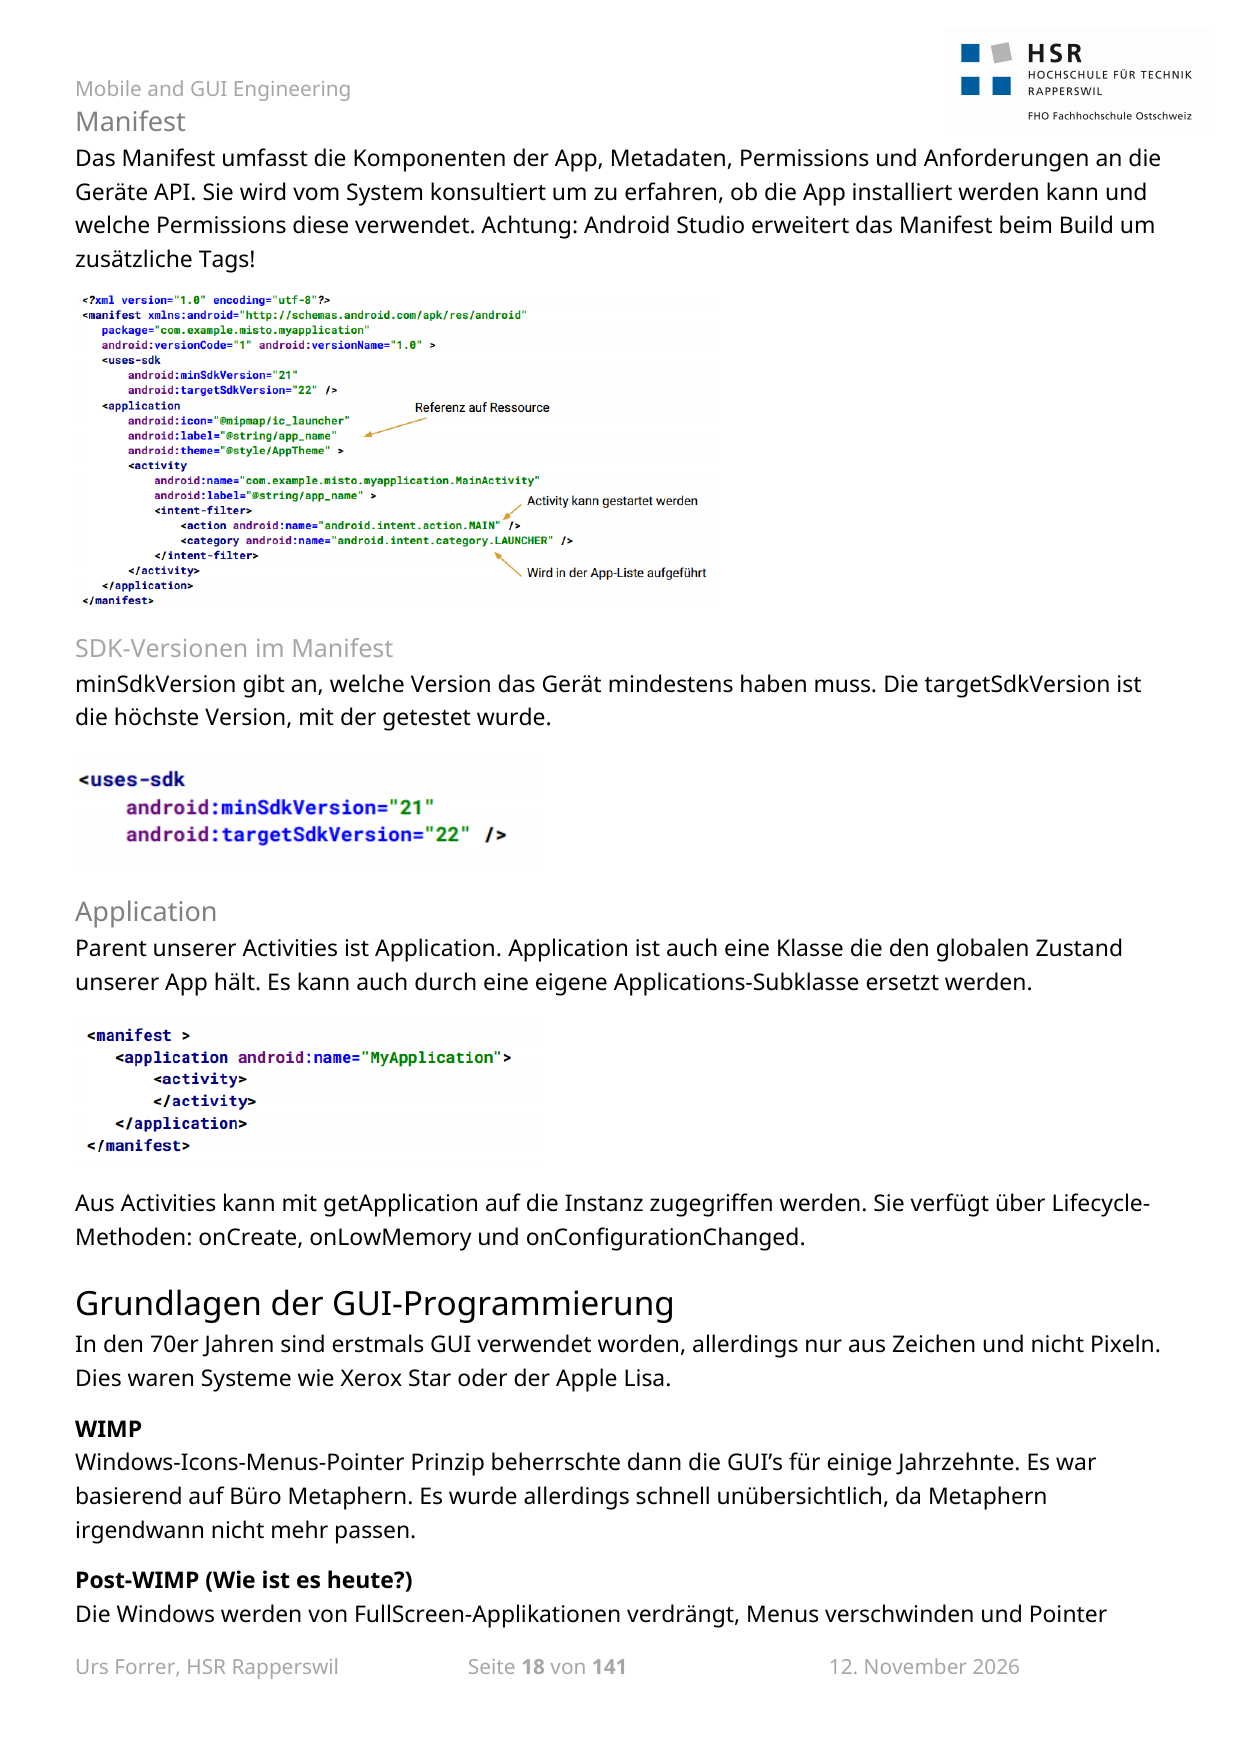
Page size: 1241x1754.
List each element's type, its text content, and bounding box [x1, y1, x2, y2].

text In den 70er Jahren sind erstmals GUI verwendet worden, allerdings nur aus Zeichen und nicht Pixeln. Dies waren Systeme wie Xerox Star oder der Apple Lisa. [75, 1328, 1165, 1393]
picture [75, 751, 544, 873]
text WIMP Windows-Icons-Menus-Pointer Prinzip beherrschte dann die GUI’s für einige Jahrzehnte. Es war basierend auf Büro Metaphern. Es wurde allerdings schnell unübersichtlich, da Metaphern irgendwann nicht mehr passen. [75, 1413, 1165, 1545]
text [75, 1564, 1165, 1629]
text minSdkVersion gibt an, welche Version das Gerät mindestens haben muss. Die targetSdkVersion ist die höchste Version, mit der getestet wurde. [75, 668, 1165, 733]
subtitle Grundlagen der GUI-Programmierung [75, 1279, 1165, 1325]
picture [943, 29, 1210, 134]
picture [75, 293, 718, 612]
text Parent unserer Activities ist Application. Application ist auch eine Klasse die den globalen Zustand unserer App hält. Es kann auch durch eine eigene Applications-Subklasse ersetzt werden. [75, 932, 1165, 997]
text Das Manifest umfasst die Komponenten der App, Metadaten, Permissions und Anforderungen an die Geräte API. Sie wird vom System konsultiert um zu erfahren, ob die App installiert werden kann und welche Permissions diese verwendet. Achtung: Android Studio erweitert das Manifest beim Build um zusätzliche Tags! [75, 142, 1165, 274]
subtitle SDK-Versionen im Manifest [75, 631, 1165, 665]
picture [75, 1016, 544, 1168]
subtitle Application [75, 892, 1165, 929]
text Aus Activities kann mit getApplication auf die Instanz zugegriffen werden. Sie verfügt über Lifecycle-Methoden: onCreate, onLowMemory und onConfigurationChanged. [75, 1187, 1165, 1252]
subtitle Manifest [75, 102, 1165, 139]
